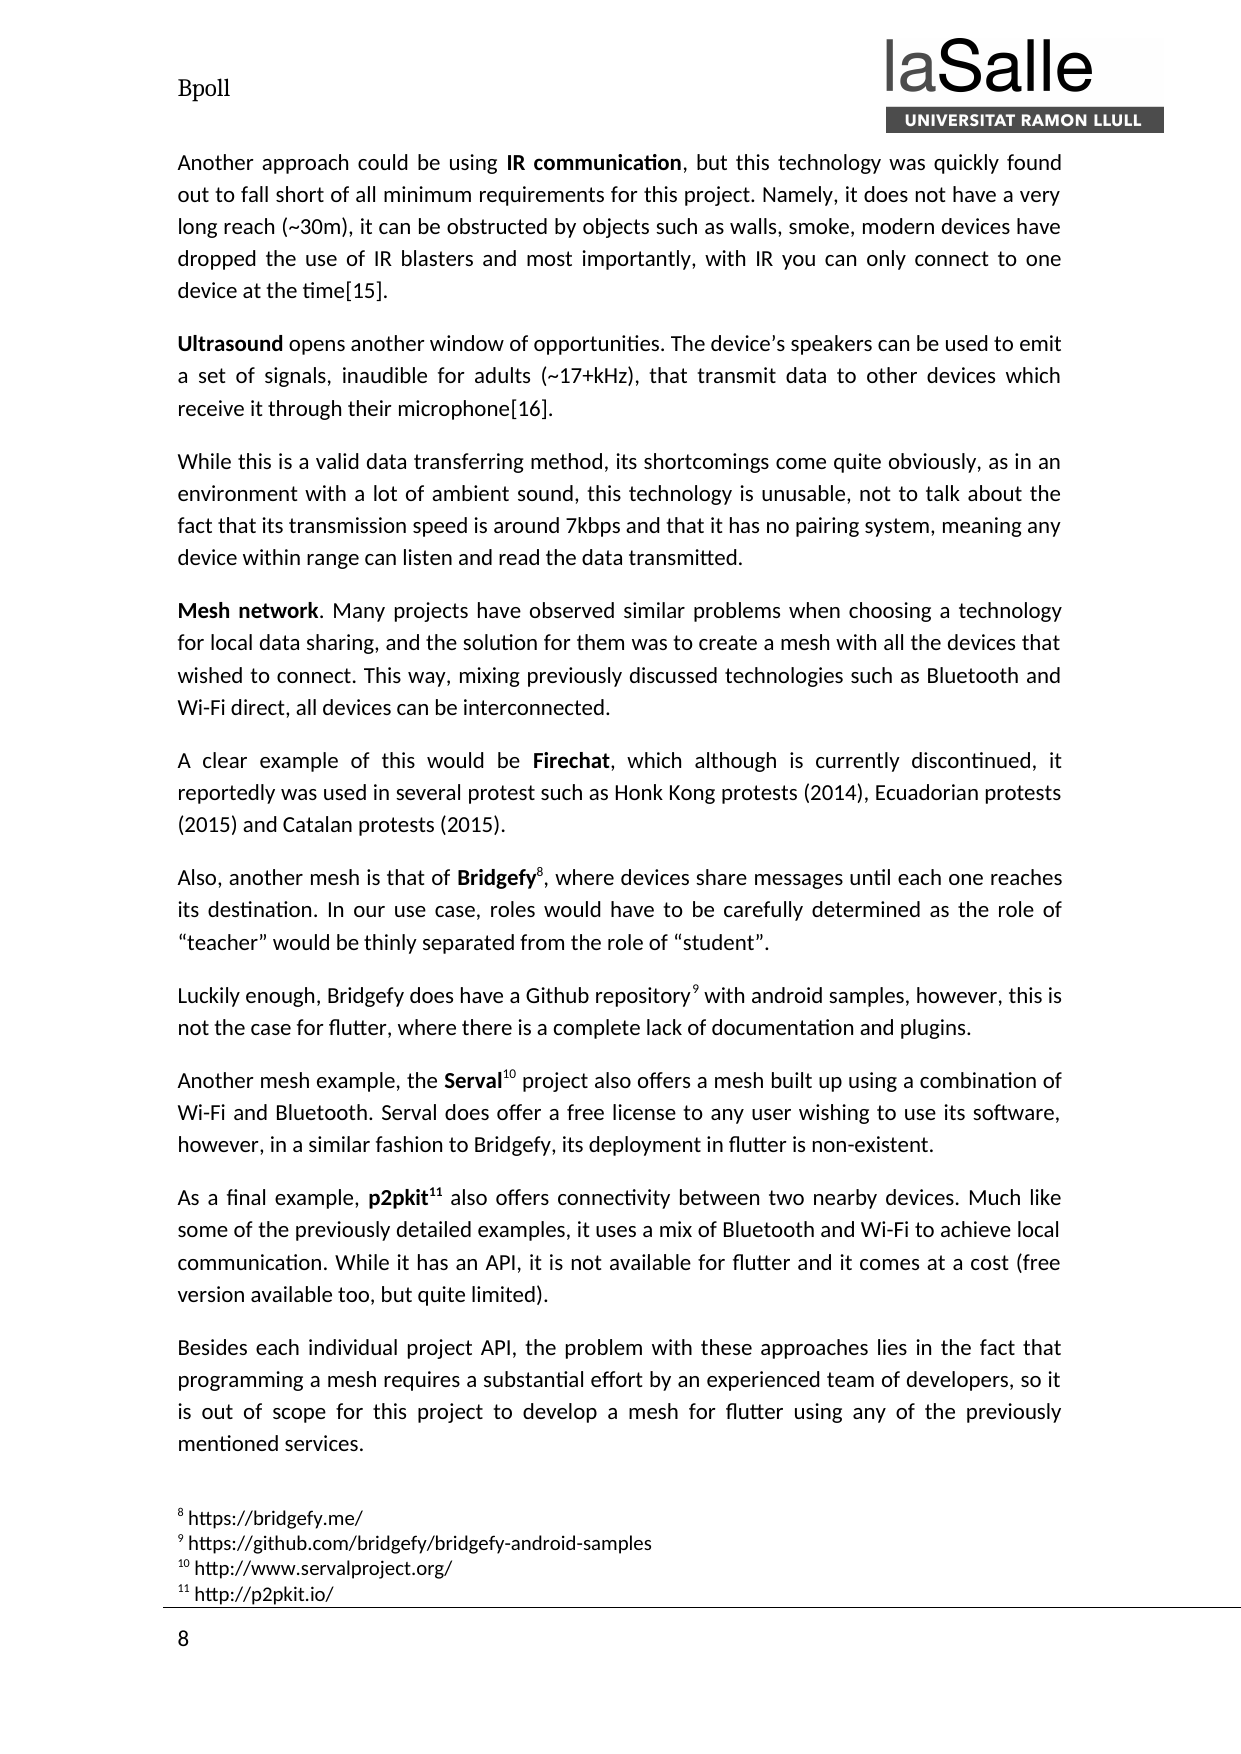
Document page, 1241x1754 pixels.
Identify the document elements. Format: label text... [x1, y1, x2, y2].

text Ultrasound opens another window of opportunities. The device’s speakers can be used to emit a set of signals, inaudible for adults (~17+kHz), that transmit data to other devices which receive it through their microphone[16]. [177, 329, 1063, 422]
text Also, another mesh is that of Bridgefy, where devices share messages until each one reaches its destination. In our use case, roles would have to be carefully determined as the role of “teacher” would be thinly separated from the role of “student”. [177, 863, 1063, 956]
text While this is a valid data transferring method, its shortcomings come quite obviously, as in an environment with a lot of ambient sound, this technology is unusable, not to talk about the fact that its transmission speed is around 7kbps and that it has no pairing system, meaning any device within range can listen and read the data transmitted. [177, 447, 1063, 571]
text Another approach could be using IR communication, but this technology was quickly found out to fall short of all minimum requirements for this project. Namely, it does not have a very long reach (~30m), it can be obstructed by objects such as walls, smoke, modern devices have dropped the use of IR blasters and most importantly, with IR you can only connect to one device at the time[15]. [177, 148, 1063, 304]
text Luckily enough, Bridgefy does have a Github repository with android samples, however, this is not the case for flutter, where there is a complete lack of documentation and plugins. [177, 981, 1063, 1041]
text As a final example, p2pkit also offers connectivity between two nearby devices. Much like some of the previously detailed examples, it uses a mix of Bluetooth and Wi-Fi to achieve local communication. While it has an API, it is not available for flutter and it comes at a cost (free version available too, but quite limited). [177, 1183, 1063, 1308]
text Besides each individual project API, the problem with these approaches lies in the fact that programming a mesh requires a substantial effort by an experienced team of developers, so it is out of scope for this project to develop a mesh for flutter using any of the previously mentioned services. [177, 1333, 1063, 1457]
picture [886, 38, 1164, 133]
text Mesh network. Many projects have observed similar problems when choosing a technology for local data sharing, and the solution for them was to create a mesh with all the devices that wished to connect. This way, mixing previously discussed technologies such as Bluetooth and Wi-Fi direct, all devices can be interconnected. [177, 596, 1063, 721]
text Another mesh example, the Serval project also offers a mesh built up using a combination of Wi-Fi and Bluetooth. Serval does offer a free license to any user wishing to use its software, however, in a similar fashion to Bridgefy, its deployment in flutter is non-existent. [177, 1066, 1063, 1158]
text A clear example of this would be Firechat, which although is currently discontinued, it reportedly was used in several protest such as Honk Kong protests (2014), Ecuadorian protests (2015) and Catalan protests (2015). [177, 746, 1063, 838]
